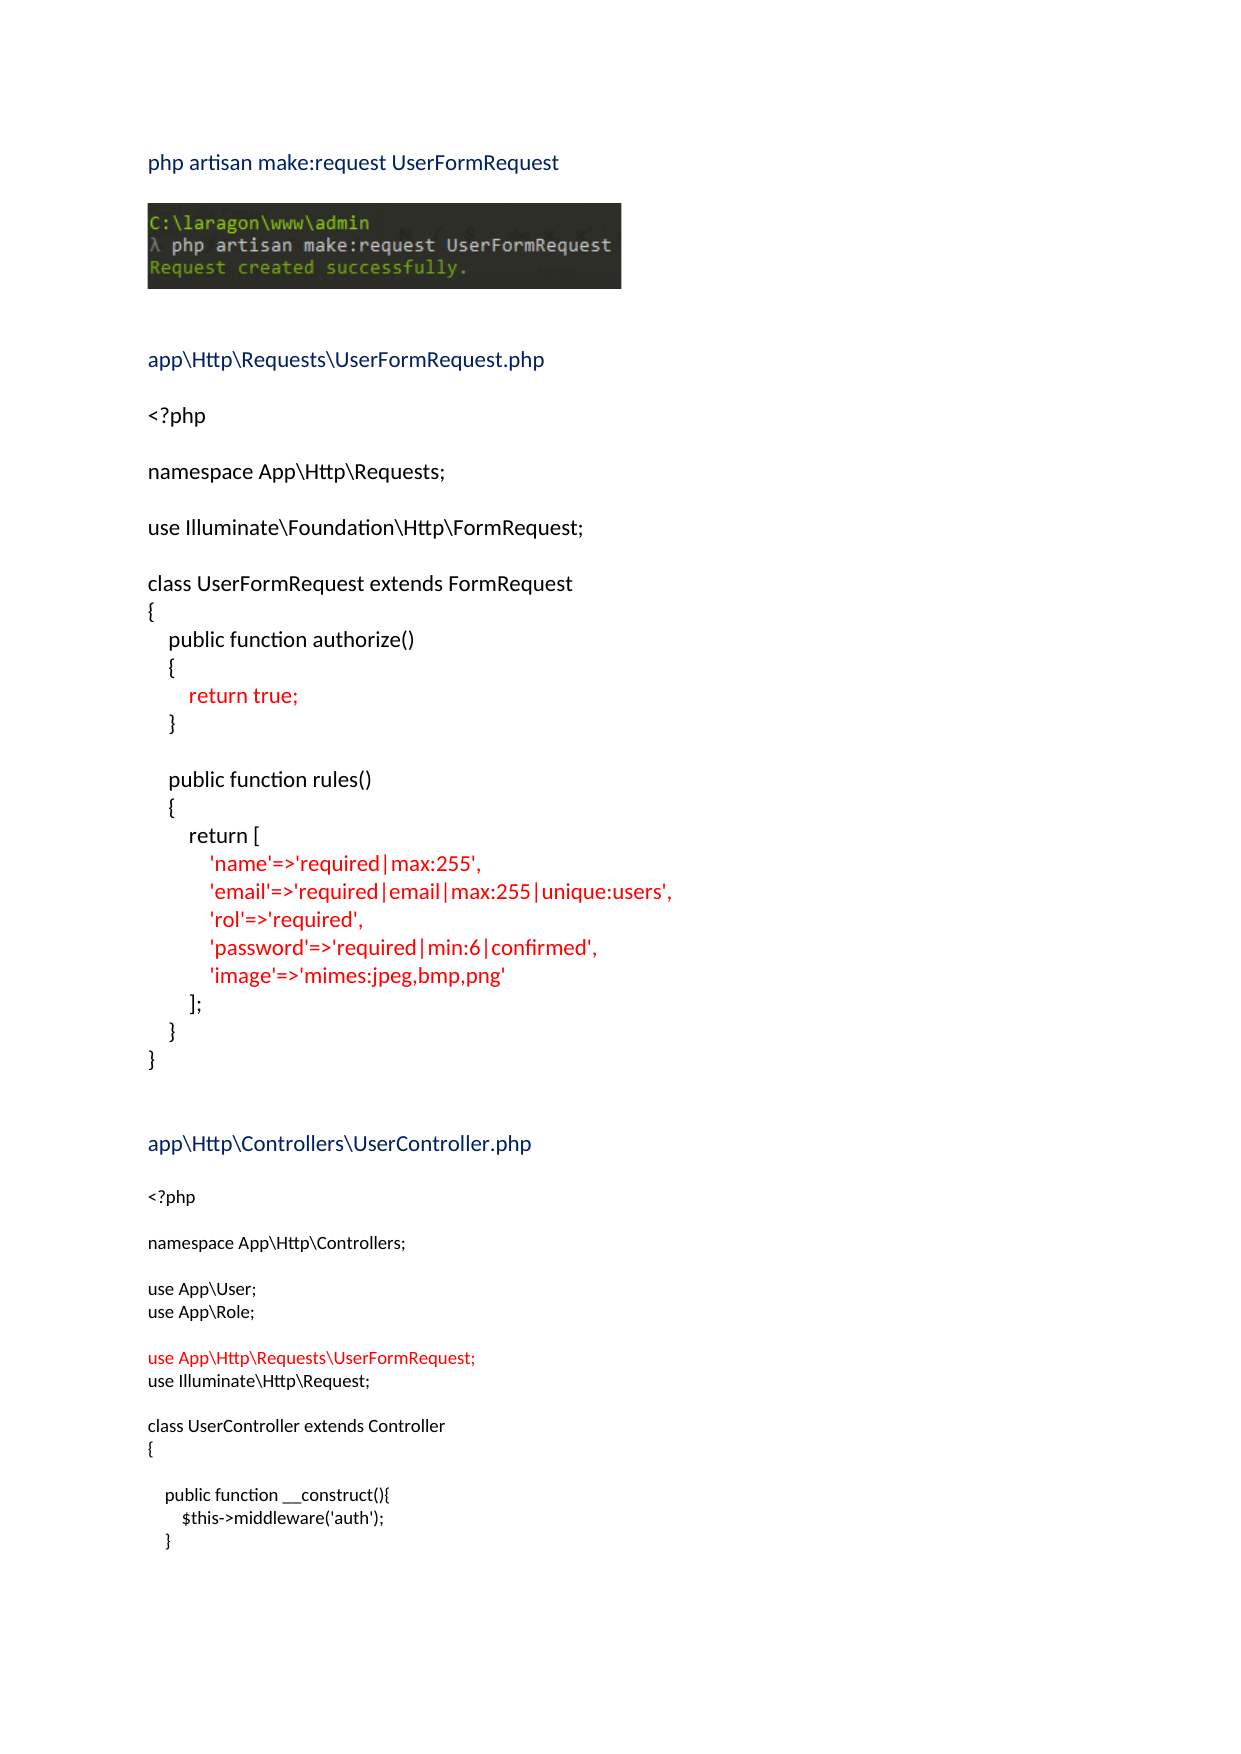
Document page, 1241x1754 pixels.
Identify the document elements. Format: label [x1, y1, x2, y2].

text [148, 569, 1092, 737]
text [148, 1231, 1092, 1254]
picture [147, 203, 622, 289]
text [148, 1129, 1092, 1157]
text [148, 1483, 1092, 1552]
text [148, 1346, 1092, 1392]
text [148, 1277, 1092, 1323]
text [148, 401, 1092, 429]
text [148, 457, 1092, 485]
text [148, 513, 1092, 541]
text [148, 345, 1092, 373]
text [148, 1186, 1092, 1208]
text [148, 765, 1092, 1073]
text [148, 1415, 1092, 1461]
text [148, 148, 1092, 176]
